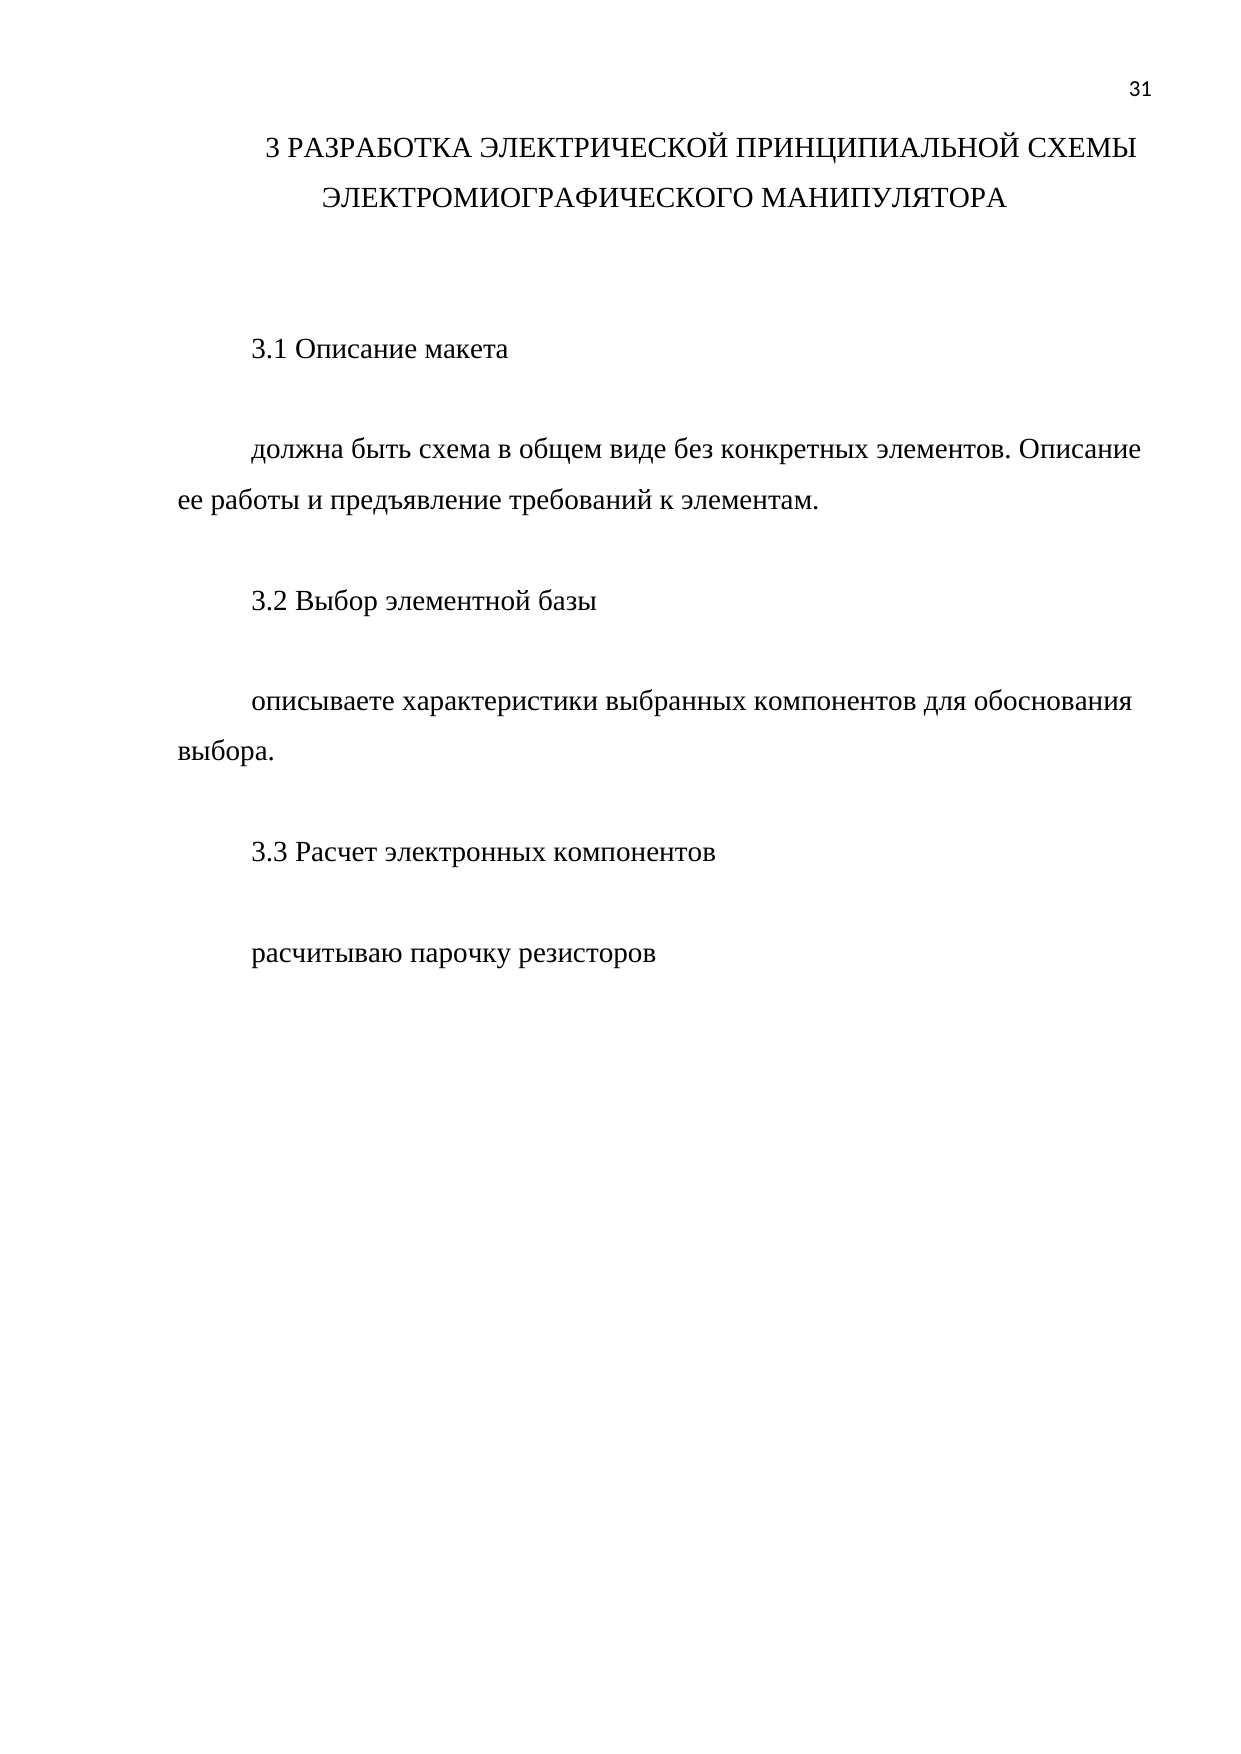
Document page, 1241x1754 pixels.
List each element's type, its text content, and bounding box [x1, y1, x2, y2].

text 3.1 Описание макета [177, 331, 1152, 364]
text описываете характеристики выбранных компонентов для обоснования выбора. [177, 683, 1152, 767]
text расчитываю парочку резисторов [177, 935, 1152, 968]
text 3.2 Выбор элементной базы [177, 583, 1152, 616]
text 3 РАЗРАБОТКА ЭЛЕКТРИЧЕСКОЙ ПРИНЦИПИАЛЬНОЙ СХЕМЫ ЭЛЕКТРОМИОГРАФИЧЕСКОГО МАНИПУЛЯТОРА [177, 130, 1152, 214]
text должна быть схема в общем виде без конкретных элементов. Описание ее работы и предъявление требований к элементам. [177, 432, 1152, 516]
text 3.3 Расчет электронных компонентов [177, 834, 1152, 868]
